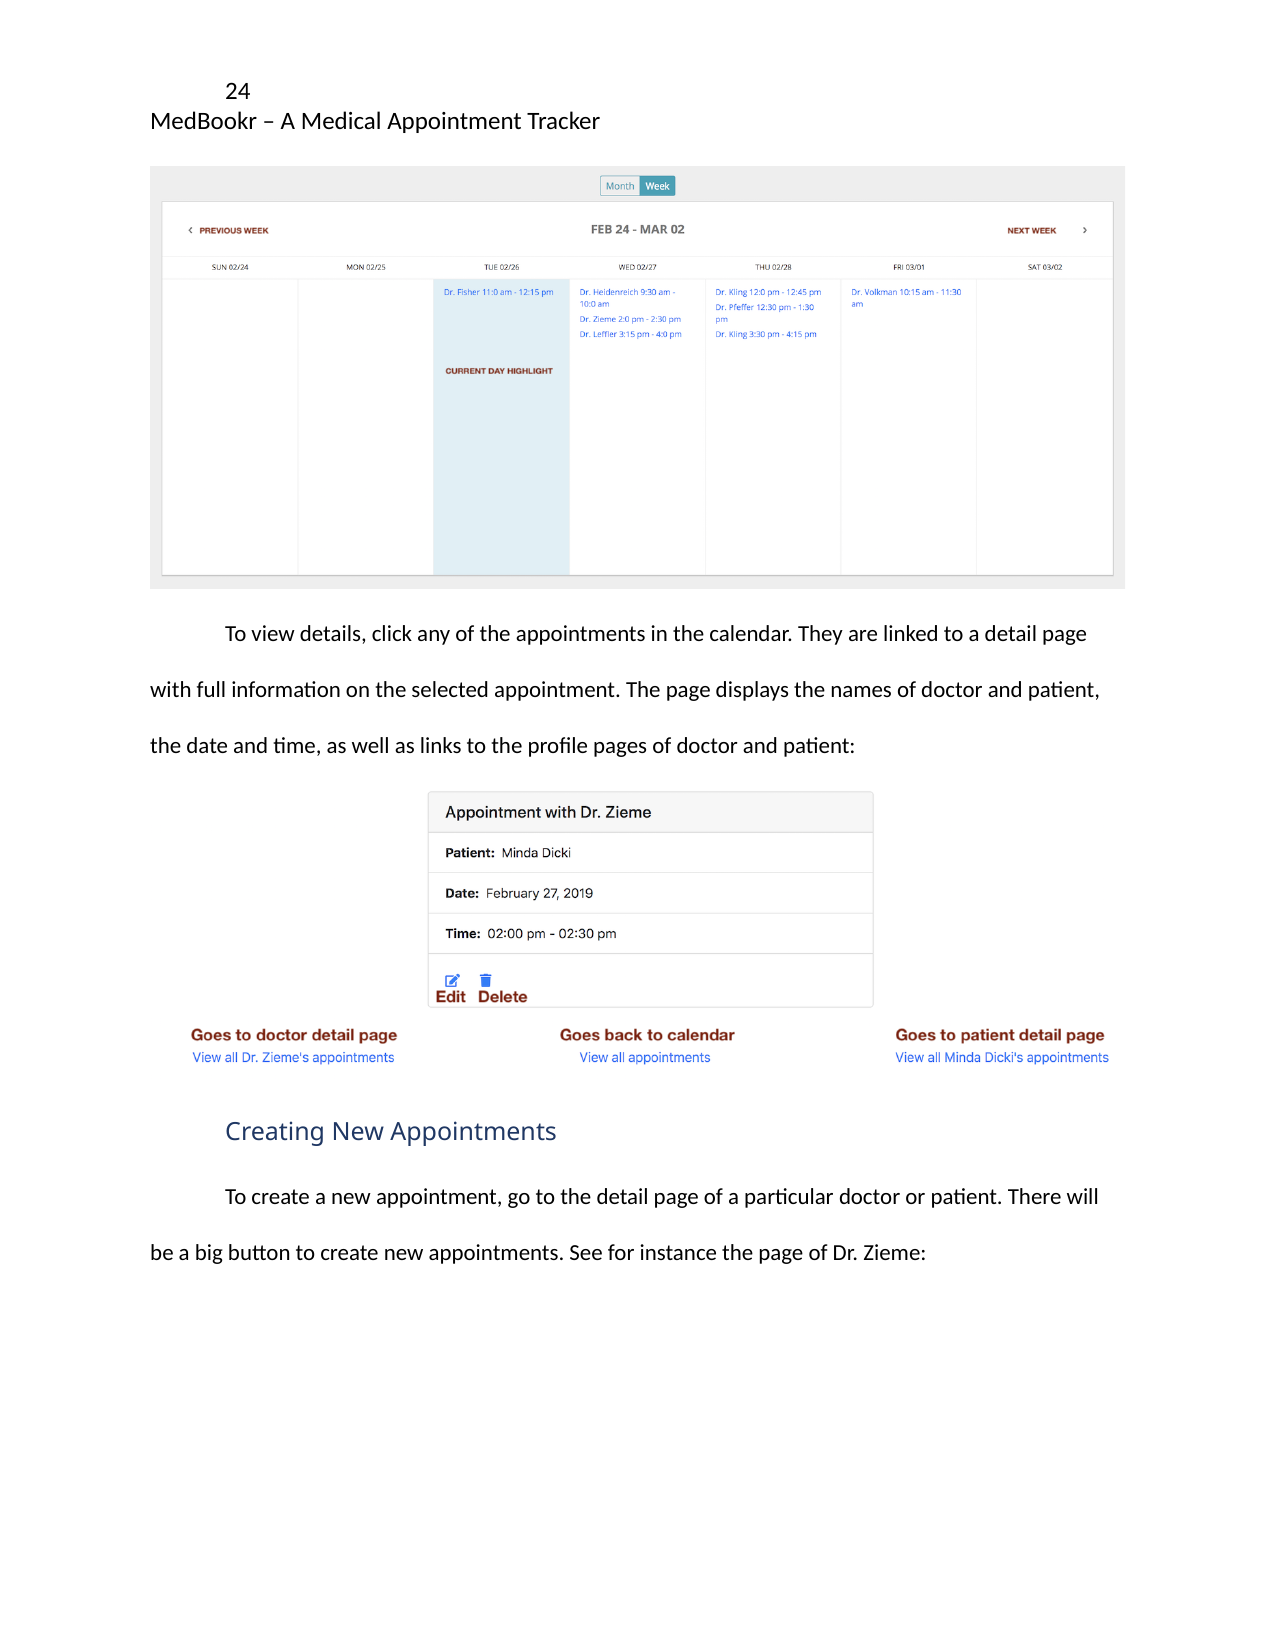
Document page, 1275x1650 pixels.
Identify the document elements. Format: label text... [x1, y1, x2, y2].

text To view details, click any of the appointments in the calendar. They are linked to a detail page with full information on the selected appointment. The page displays the names of doctor and patient, the date and time, as well as links to the profile pages of doctor and patient: [150, 619, 1125, 760]
picture [150, 787, 1125, 1079]
subtitle Creating New Appointments [150, 1114, 1125, 1148]
picture [150, 166, 1125, 589]
text To create a new appointment, go to the detail page of a particular doctor or patient. There will be a big button to create new appointments. See for instance the page of Dr. Zieme: [150, 1182, 1125, 1266]
